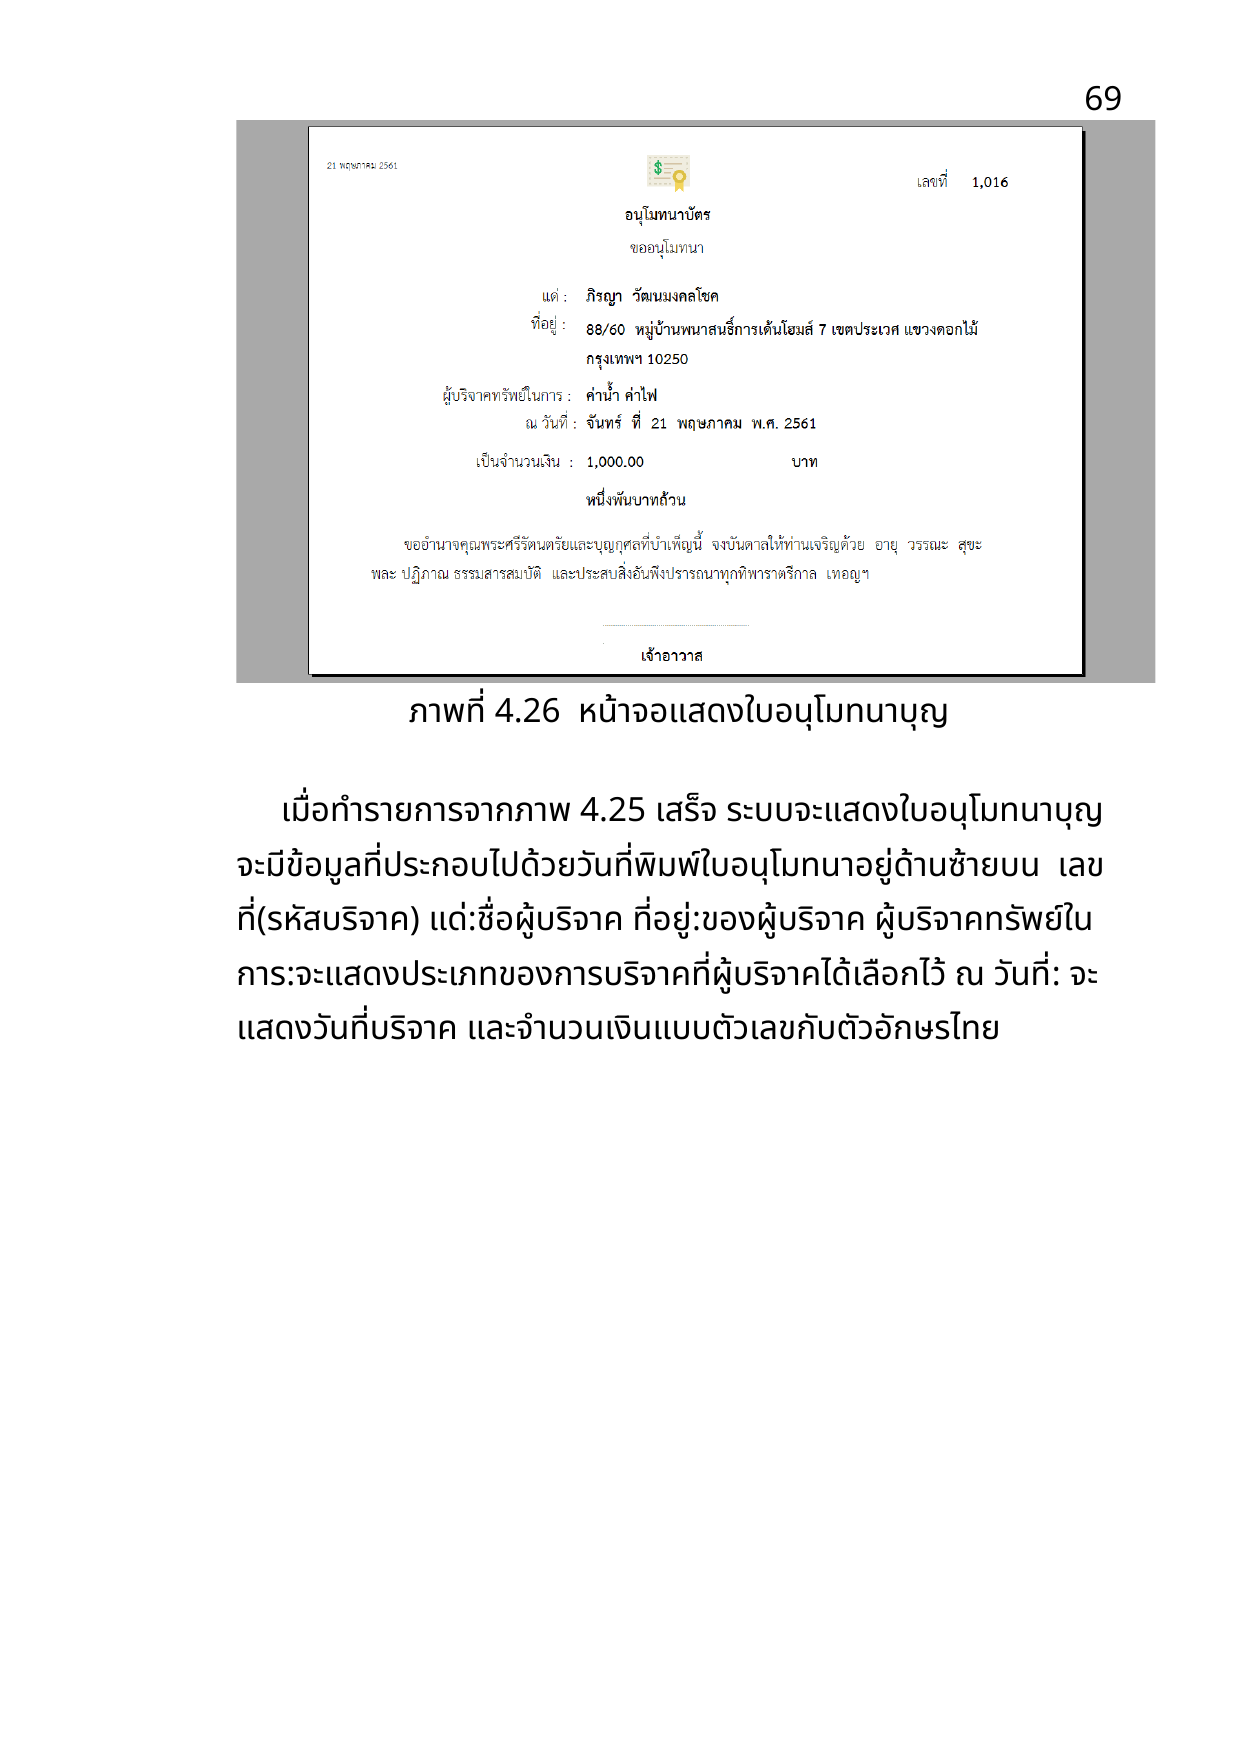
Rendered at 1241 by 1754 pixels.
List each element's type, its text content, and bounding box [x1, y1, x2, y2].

text ภาพที่ 4.26 หน้าจอแสดงใบอนุโมทนาบุญ [236, 686, 1122, 737]
text เมื่อทำรายการจากภาพ 4.25 เสร็จ ระบบจะแสดงใบอนุโมทนาบุญ จะมีข้อมูลที่ประกอบไปด้วยวันที่พิมพ์ใบอนุโมทนาอยู่ด้านซ้ายบน เลขที่(รหัสบริจาค) แด่:ชื่อผู้บริจาค ที่อยู่:ของผู้บริจาค ผู้บริจาคทรัพย์ในการ:จะแสดงประเภทของการบริจาคที่ผู้บริจาคได้เลือกไว้ ณ วันที่: จะแสดงวันที่บริจาค และจำนวนเงินแบบตัวเลขกับตัวอักษรไทย [236, 786, 1122, 1054]
picture [236, 120, 1156, 683]
